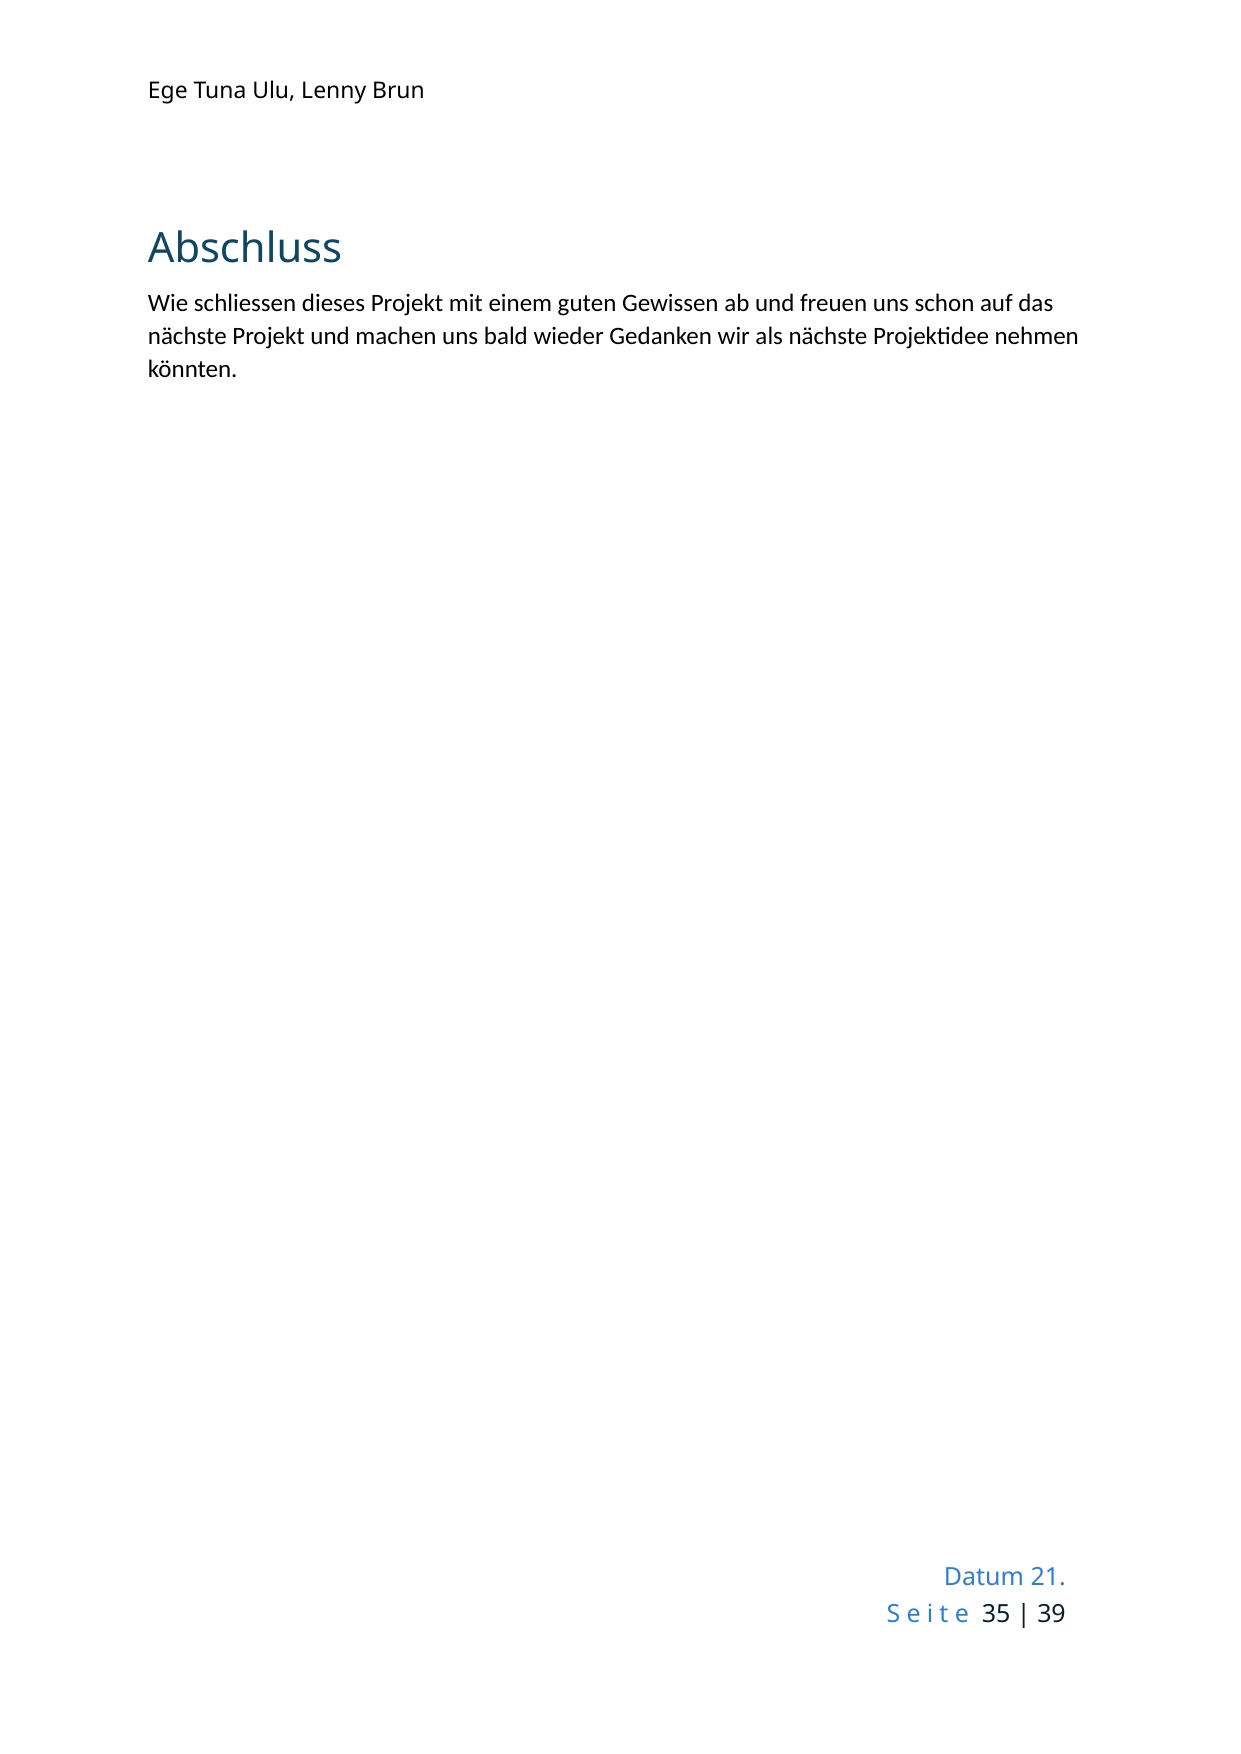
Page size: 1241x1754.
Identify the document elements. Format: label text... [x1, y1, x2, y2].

text Wie schliessen dieses Projekt mit einem guten Gewissen ab und freuen uns schon auf das nächste Projekt und machen uns bald wieder Gedanken wir als nächste Projektidee nehmen könnten. [148, 288, 1093, 384]
subtitle Abschluss [148, 218, 1093, 275]
